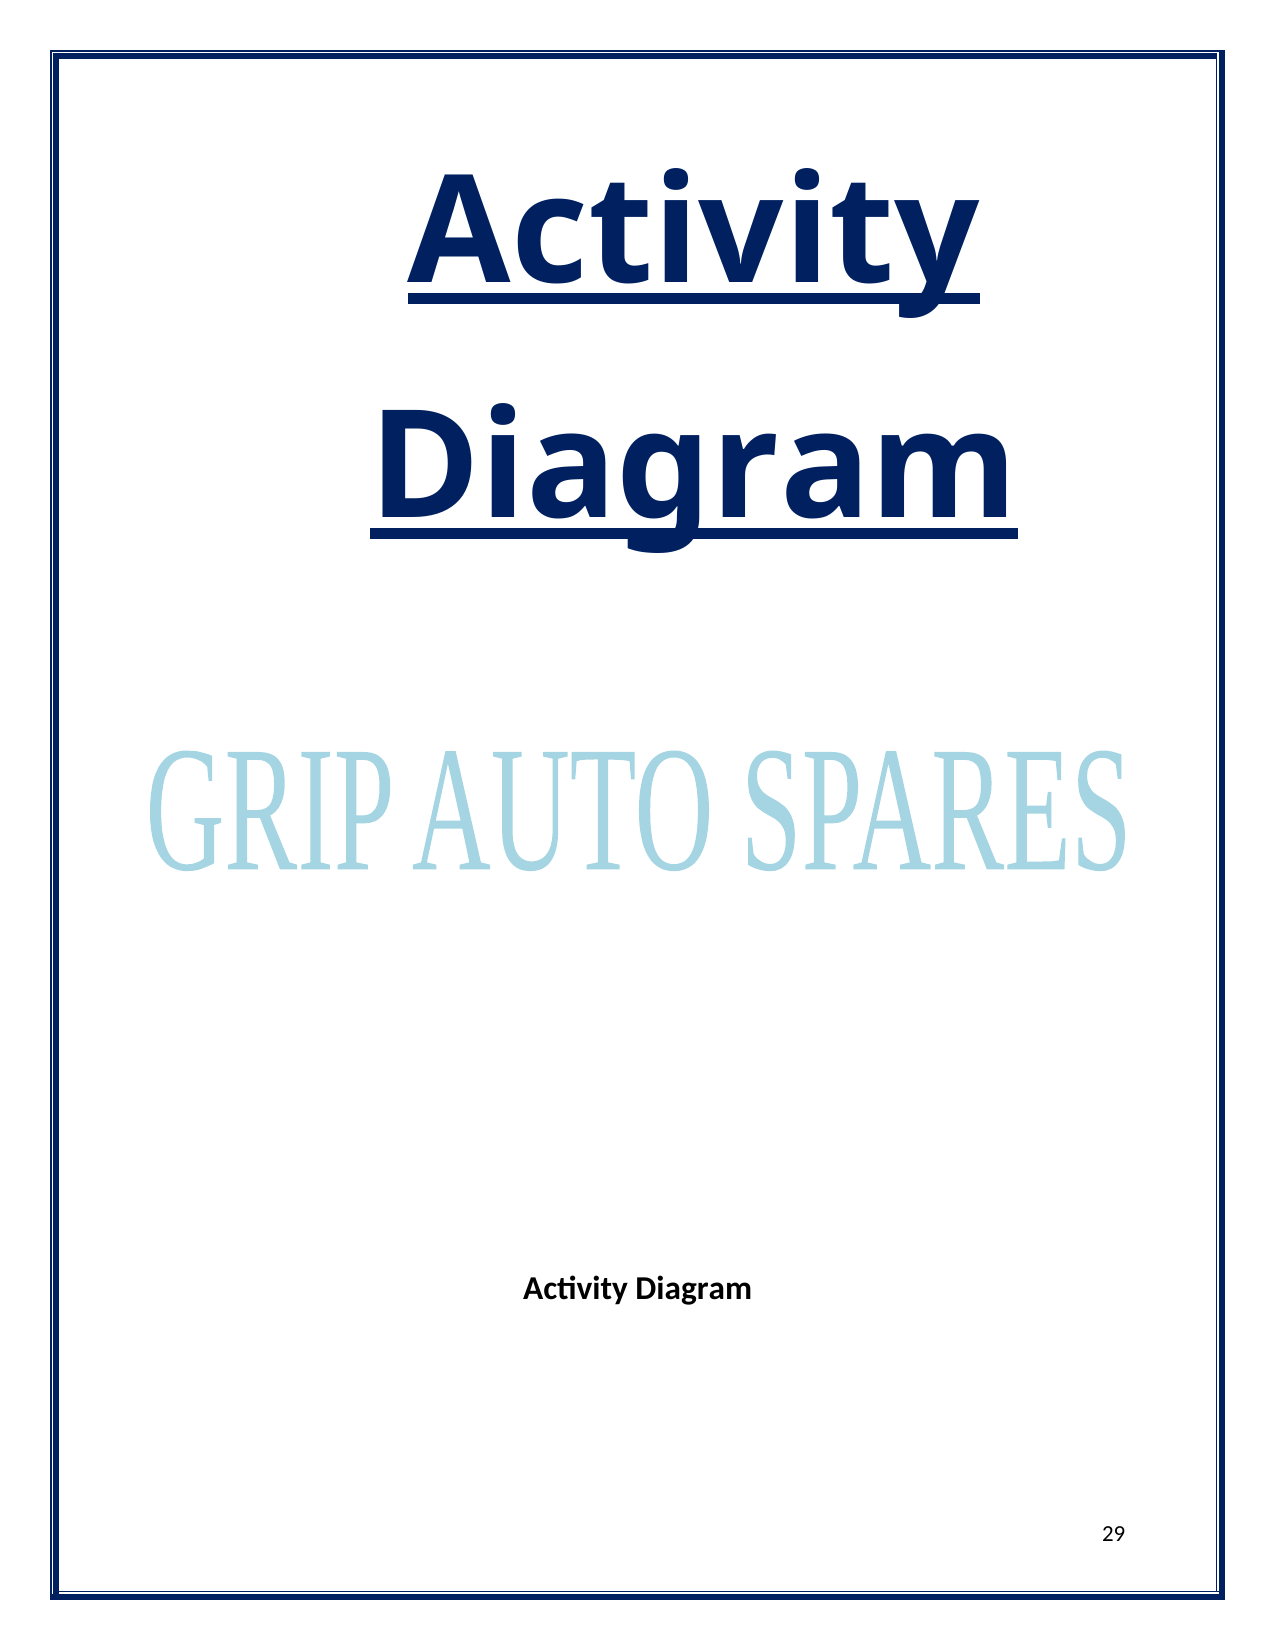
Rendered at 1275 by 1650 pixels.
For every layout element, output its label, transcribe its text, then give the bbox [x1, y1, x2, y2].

list Activity Diagram [262, 122, 1125, 561]
text Activity Diagram [150, 1267, 1125, 1308]
